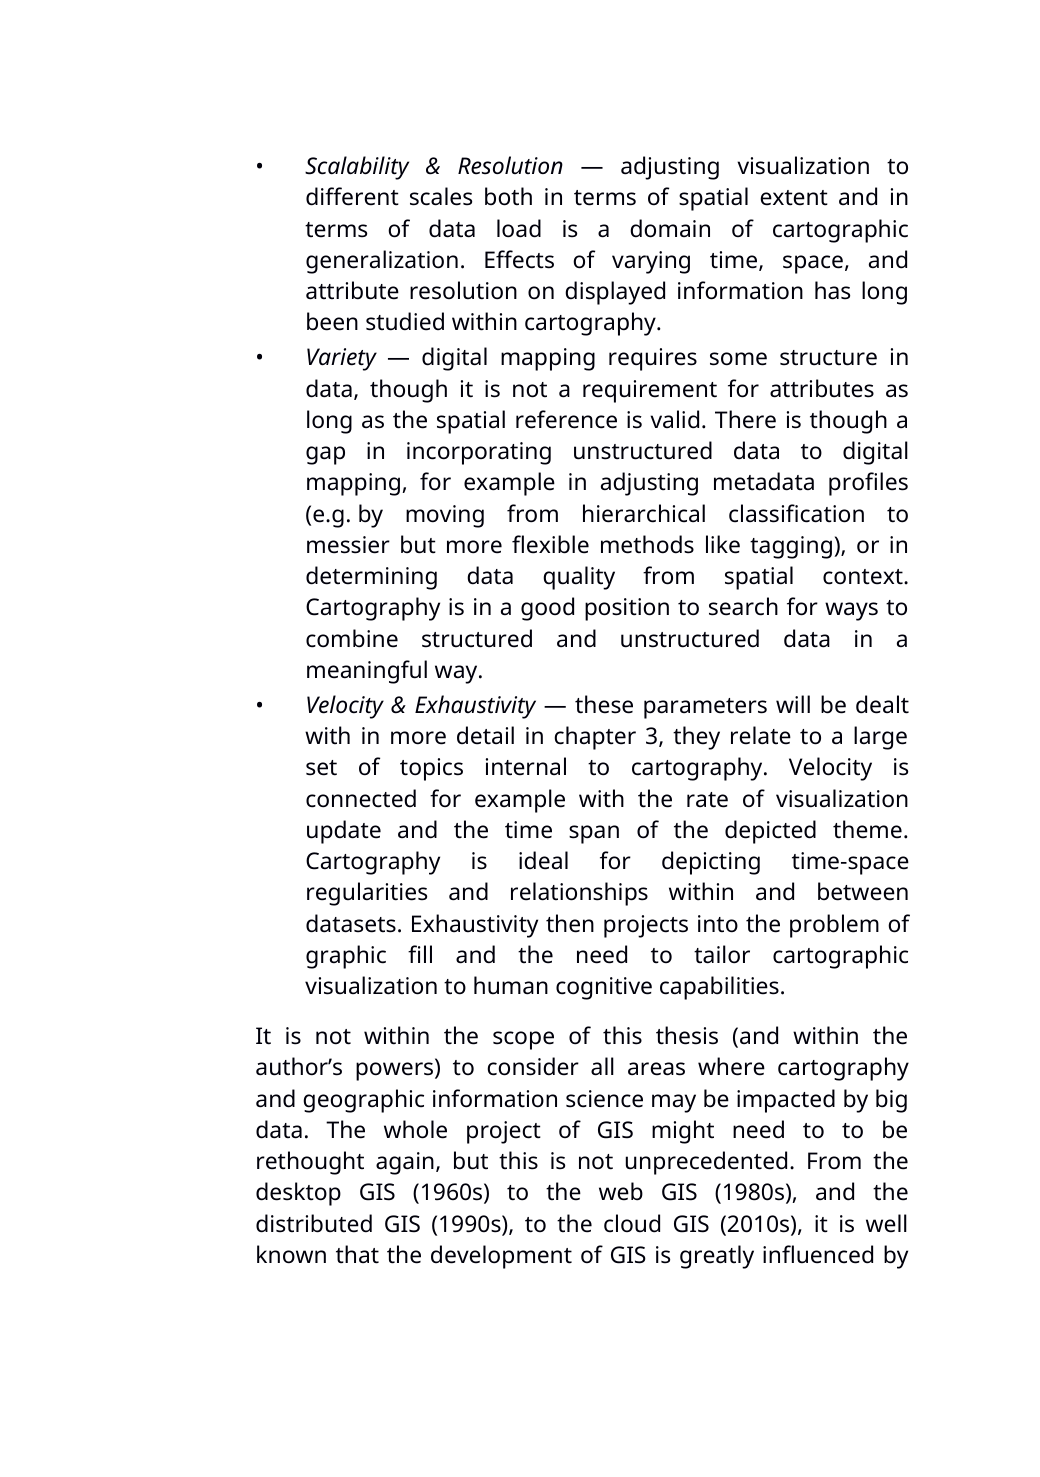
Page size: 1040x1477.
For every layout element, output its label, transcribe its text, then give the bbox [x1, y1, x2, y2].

list Velocity & Exhaustivity — these parameters will be dealt with in more detail in chapter 3, they relate to a large set of topics internal to cartography. Velocity is connected for example with the rate of visualization update and the time span of the depicted theme. Cartography is ideal for depicting time-space regularities and relationships within and between datasets. Exhaustivity then projects into the problem of graphic fill and the need to tailor cartographic visualization to human cognitive capabilities. [255, 689, 910, 1001]
list Scalability & Resolution — adjusting visualization to different scales both in terms of spatial extent and in terms of data load is a domain of cartographic generalization. Effects of varying time, space, and attribute resolution on displayed information has long been studied within cartography. [255, 150, 910, 337]
list Variety — digital mapping requires some structure in data, though it is not a requirement for attributes as long as the spatial reference is valid. There is though a gap in incorporating unstructured data to digital mapping, for example in adjusting metadata profiles (e.g. by moving from hierarchical classification to messier but more flexible methods like tagging), or in determining data quality from spatial context. Cartography is in a good position to search for ways to combine structured and unstructured data in a meaningful way. [255, 341, 910, 685]
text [255, 1020, 910, 1270]
